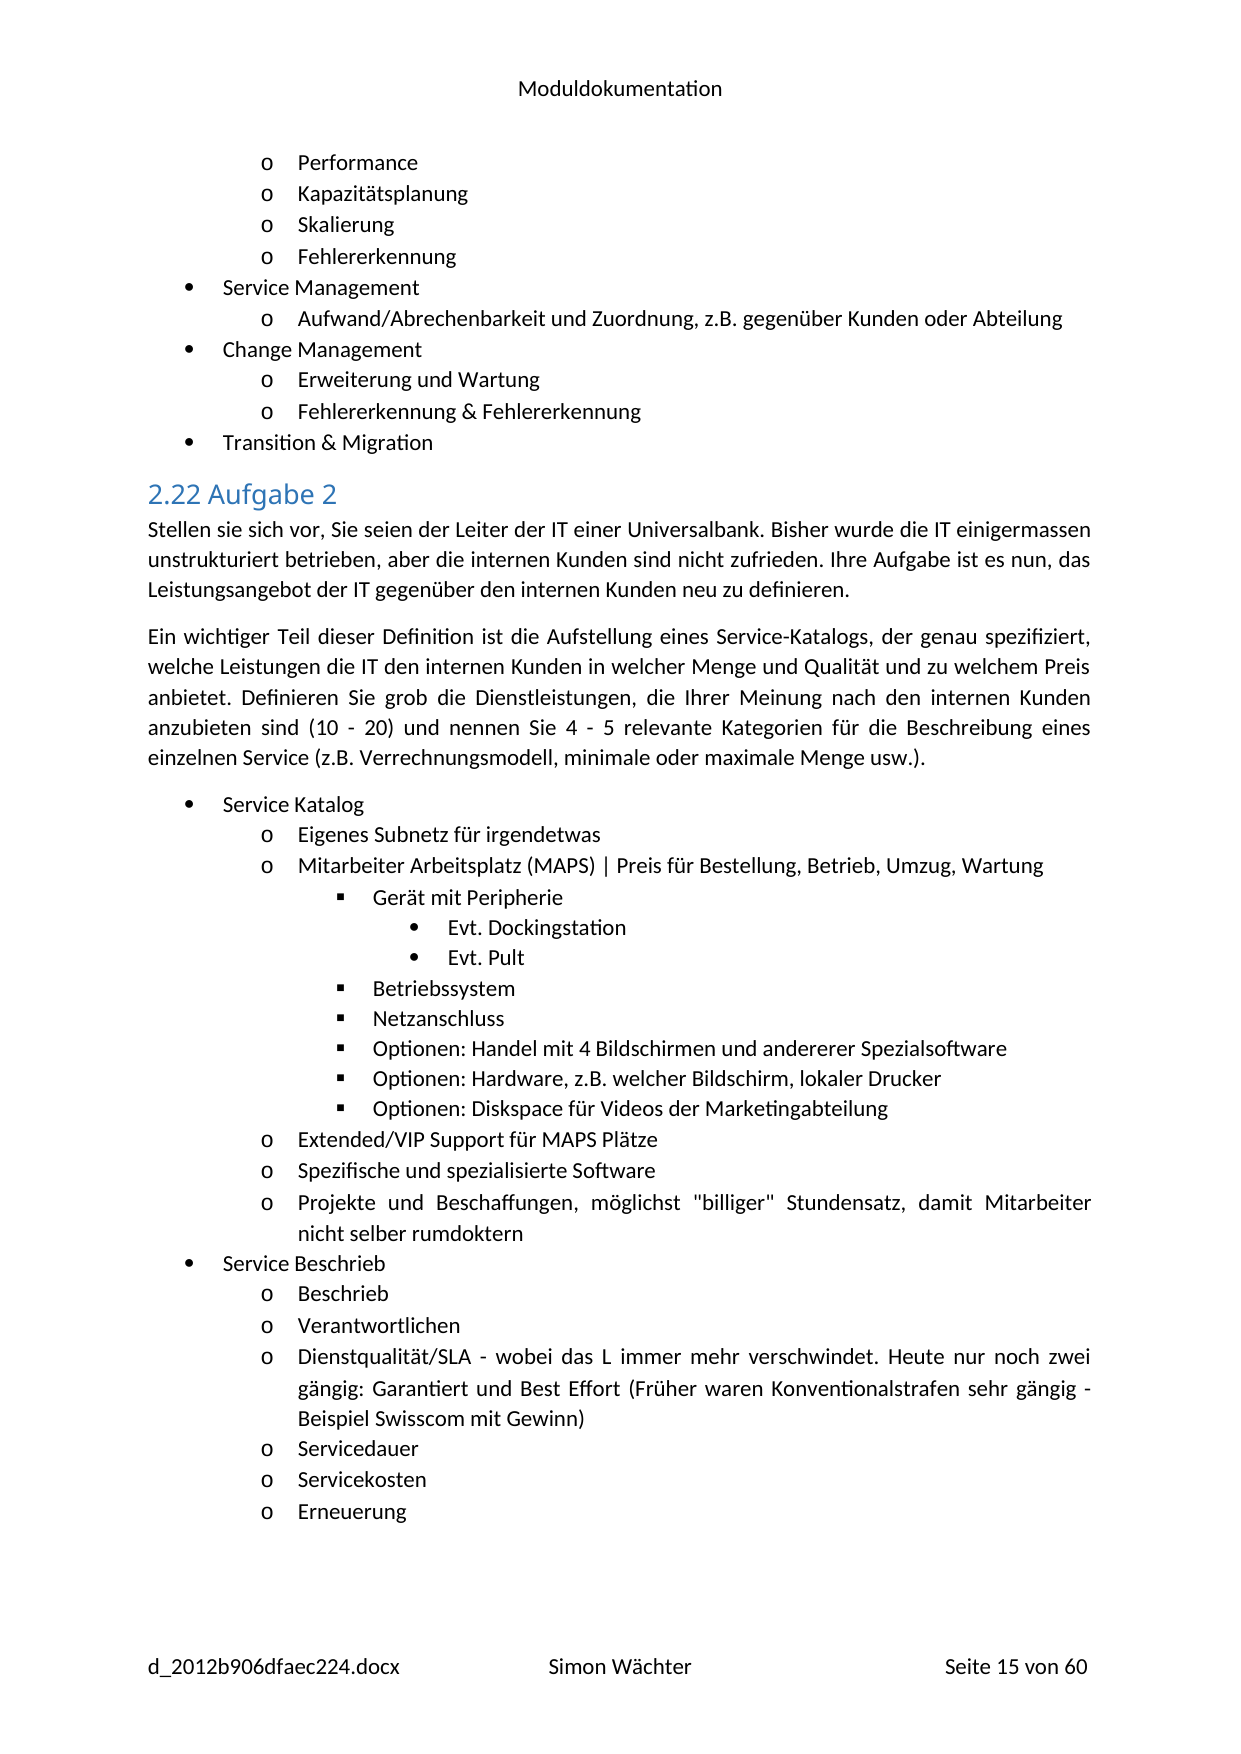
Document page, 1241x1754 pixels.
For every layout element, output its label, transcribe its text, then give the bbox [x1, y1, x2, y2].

list Aufwand/Abrechenbarkeit und Zuordnung, z.B. gegenüber Kunden oder Abteilung [260, 304, 1093, 333]
list Servicedauer [260, 1434, 1093, 1463]
list Netzanschluss [335, 1004, 1093, 1032]
list Spezifische und spezialisierte Software [260, 1156, 1093, 1185]
list Betriebssystem [335, 974, 1093, 1002]
list Change Management [185, 335, 1093, 363]
list Verantwortlichen [260, 1311, 1093, 1340]
list Fehlererkennung & Fehlererkennung [260, 397, 1093, 426]
list Evt. Pult [410, 943, 1093, 971]
list Transition & Migration [185, 428, 1093, 456]
list Skalierung [260, 211, 1093, 240]
text Stellen sie sich vor, Sie seien der Leiter der IT einer Universalbank. Bisher wurde die IT einigermassen unstrukturiert betrieben, aber die internen Kunden sind nicht zufrieden. Ihre Aufgabe ist es nun, das Leistungsangebot der IT gegenüber den internen Kunden neu zu definieren. [148, 515, 1093, 603]
list Kapazitätsplanung [260, 179, 1093, 208]
text Ein wichtiger Teil dieser Definition ist die Aufstellung eines Service-Katalogs, der genau spezifiziert, welche Leistungen die IT den internen Kunden in welcher Menge und Qualität und zu welchem Preis anbietet. Definieren Sie grob die Dienstleistungen, die Ihrer Meinung nach den internen Kunden anzubieten sind (10 - 20) und nennen Sie 4 - 5 relevante Kategorien für die Beschreibung eines einzelnen Service (z.B. Verrechnungsmodell, minimale oder maximale Menge usw.). [148, 622, 1093, 771]
list Servicekosten [260, 1466, 1093, 1495]
list Optionen: Handel mit 4 Bildschirmen und andererer Spezialsoftware [335, 1034, 1093, 1062]
list Service Katalog [185, 790, 1093, 818]
list Erweiterung und Wartung [260, 365, 1093, 394]
list Dienstqualität/SLA - wobei das L immer mehr verschwindet. Heute nur noch zwei gängig: Garantiert und Best Effort (Früher waren Konventionalstrafen sehr gängig - Beispiel Swisscom mit Gewinn) [260, 1342, 1093, 1432]
list Eigenes Subnetz für irgendetwas [260, 820, 1093, 849]
list Performance [260, 148, 1093, 177]
list Projekte und Beschaffungen, möglichst "billiger" Stundensatz, damit Mitarbeiter nicht selber rumdoktern [260, 1188, 1093, 1247]
list Service Beschrieb [185, 1249, 1093, 1277]
list Erneuerung [260, 1497, 1093, 1526]
list Extended/VIP Support für MAPS Plätze [260, 1125, 1093, 1154]
list Gerät mit Peripherie [335, 883, 1093, 911]
list Mitarbeiter Arbeitsplatz (MAPS) | Preis für Bestellung, Betrieb, Umzug, Wartung [260, 852, 1093, 881]
list Service Management [185, 273, 1093, 301]
list Beschrieb [260, 1279, 1093, 1308]
list Evt. Dockingstation [410, 913, 1093, 941]
list Fehlererkennung [260, 242, 1093, 271]
list Optionen: Diskspace für Videos der Marketingabteilung [335, 1094, 1093, 1122]
list Optionen: Hardware, z.B. welcher Bildschirm, lokaler Drucker [335, 1064, 1093, 1092]
subtitle Aufgabe 2 [148, 475, 1093, 512]
